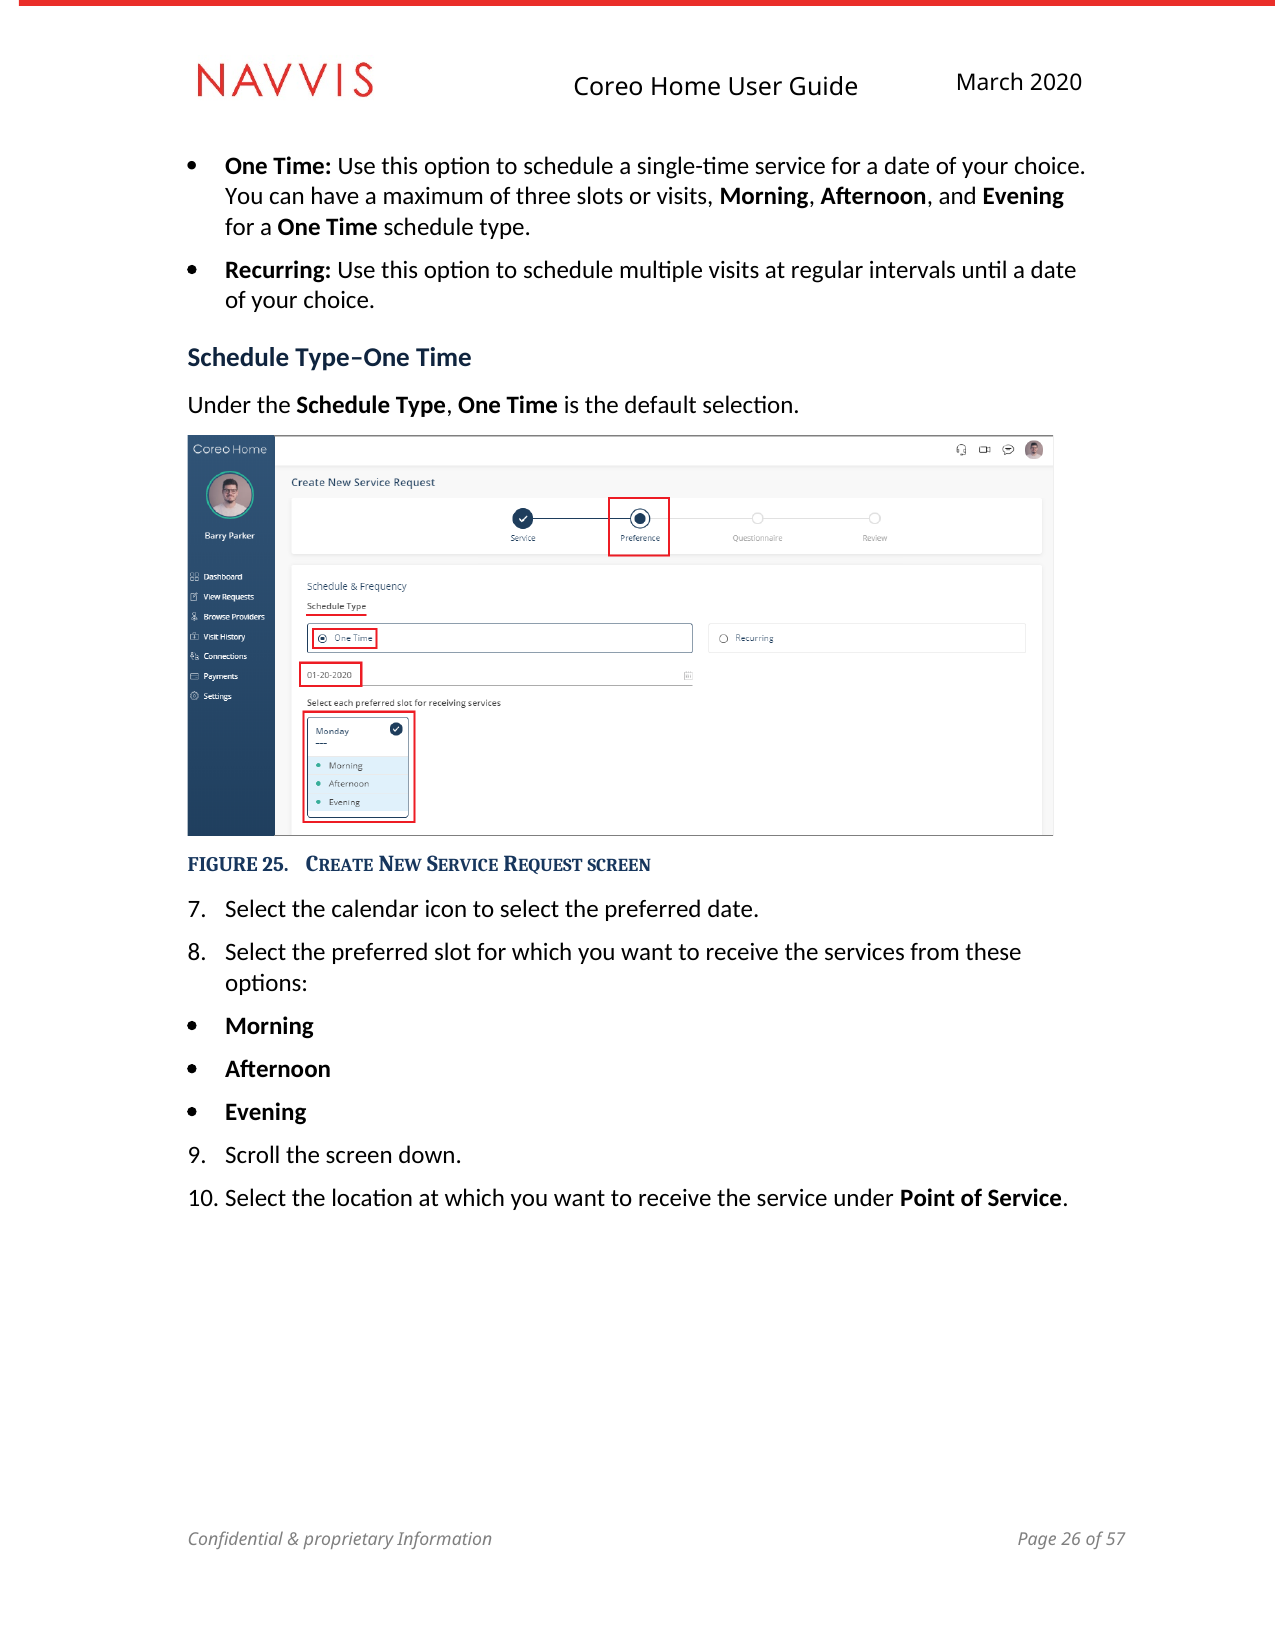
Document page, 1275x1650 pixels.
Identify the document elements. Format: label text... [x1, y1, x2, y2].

text Under the Schedule Type, One Time is the default selection. [187, 389, 1087, 419]
list Morning [187, 1010, 1087, 1041]
list Select the location at which you want to receive the service under Point of Service. [187, 1182, 1087, 1213]
list Select the preferred slot for which you want to receive the services from these options: [187, 937, 1087, 998]
list Recurring: Use this option to schedule multiple visits at regular intervals until a date of your choice. [187, 254, 1087, 315]
text Create New Service Request screen [187, 851, 1087, 877]
list Afternoon [187, 1053, 1087, 1084]
list Select the calendar icon to select the preferred date. [187, 893, 1087, 924]
list Scroll the screen down. [187, 1139, 1087, 1170]
subtitle Schedule Type–One Time [187, 340, 1087, 373]
list Evening [187, 1096, 1087, 1127]
list One Time: Use this option to schedule a single-time service for a date of your choice. You can have a maximum of three slots or visits, Morning, Afternoon, and Evening for a One Time schedule type. [187, 150, 1087, 242]
picture [187, 55, 383, 104]
picture [187, 435, 1054, 836]
